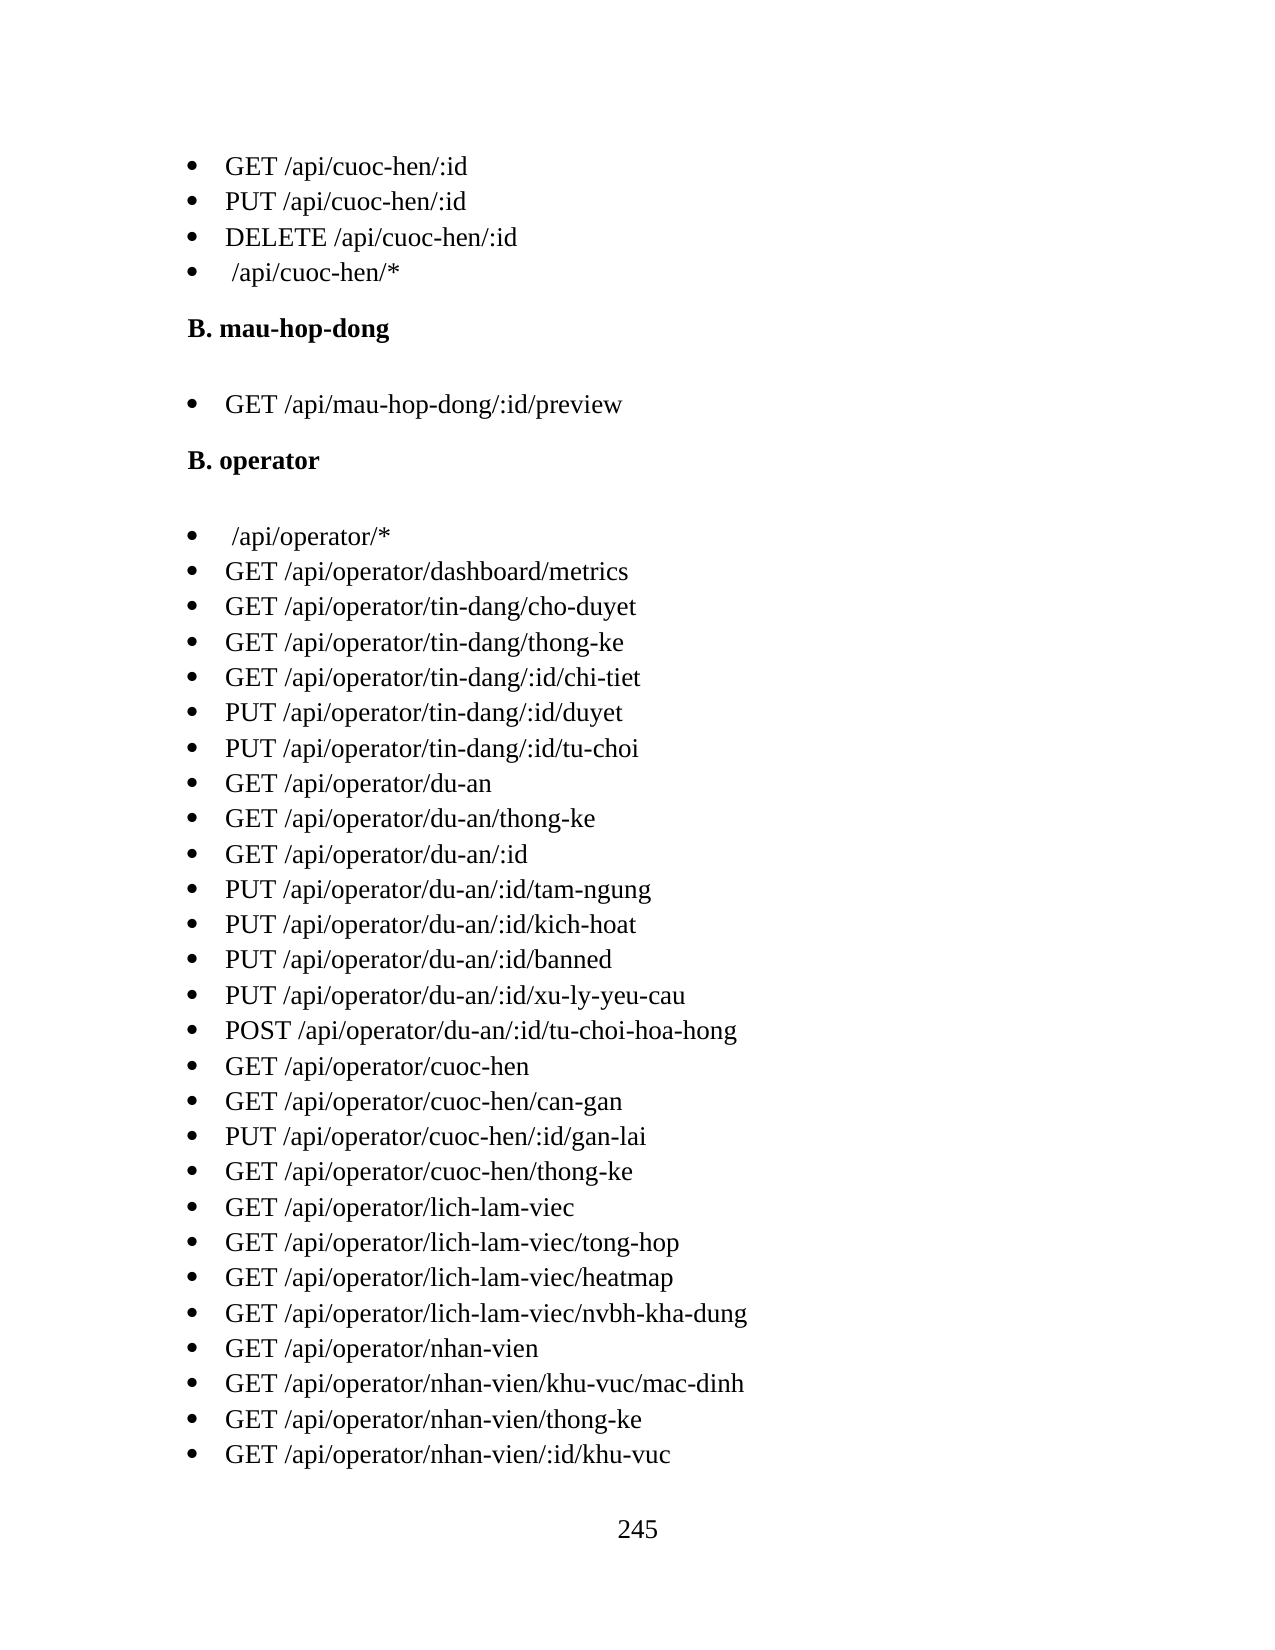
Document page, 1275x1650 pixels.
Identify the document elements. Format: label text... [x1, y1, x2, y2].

list GET /api/operator/cuoc-hen/can-gan [187, 1085, 1087, 1116]
list GET /api/operator/du-an [187, 767, 1087, 798]
list GET /api/operator/du-an/:id [187, 838, 1087, 869]
list PUT /api/operator/tin-dang/:id/tu-choi [187, 732, 1087, 763]
list PUT /api/operator/du-an/:id/banned [187, 944, 1087, 975]
subtitle B. mau-hop-dong [187, 312, 1087, 343]
list GET /api/operator/nhan-vien [187, 1332, 1087, 1363]
list GET /api/mau-hop-dong/:id/preview [187, 388, 1087, 419]
list PUT /api/operator/du-an/:id/tam-ngung [187, 873, 1087, 904]
list GET /api/operator/cuoc-hen [187, 1049, 1087, 1081]
list GET /api/operator/tin-dang/:id/chi-tiet [187, 661, 1087, 692]
list GET /api/cuoc-hen/:id [187, 150, 1087, 181]
list /api/operator/* [187, 520, 1087, 551]
list /api/cuoc-hen/* [187, 256, 1087, 287]
list PUT /api/operator/tin-dang/:id/duyet [187, 696, 1087, 728]
list PUT /api/cuoc-hen/:id [187, 185, 1087, 217]
list PUT /api/operator/cuoc-hen/:id/gan-lai [187, 1120, 1087, 1151]
list GET /api/operator/dashboard/metrics [187, 555, 1087, 586]
list GET /api/operator/nhan-vien/:id/khu-vuc [187, 1438, 1087, 1469]
list PUT /api/operator/du-an/:id/xu-ly-yeu-cau [187, 979, 1087, 1010]
list GET /api/operator/lich-lam-viec/tong-hop [187, 1226, 1087, 1257]
list POST /api/operator/du-an/:id/tu-choi-hoa-hong [187, 1014, 1087, 1046]
list GET /api/operator/nhan-vien/khu-vuc/mac-dinh [187, 1367, 1087, 1399]
list GET /api/operator/nhan-vien/thong-ke [187, 1403, 1087, 1434]
list GET /api/operator/tin-dang/cho-duyet [187, 591, 1087, 622]
list GET /api/operator/lich-lam-viec/nvbh-kha-dung [187, 1297, 1087, 1328]
list GET /api/operator/lich-lam-viec [187, 1191, 1087, 1222]
list GET /api/operator/lich-lam-viec/heatmap [187, 1261, 1087, 1293]
list DELETE /api/cuoc-hen/:id [187, 221, 1087, 252]
list GET /api/operator/tin-dang/thong-ke [187, 626, 1087, 657]
list PUT /api/operator/du-an/:id/kich-hoat [187, 908, 1087, 939]
list GET /api/operator/du-an/thong-ke [187, 802, 1087, 834]
list GET /api/operator/cuoc-hen/thong-ke [187, 1156, 1087, 1187]
subtitle B. operator [187, 444, 1087, 475]
